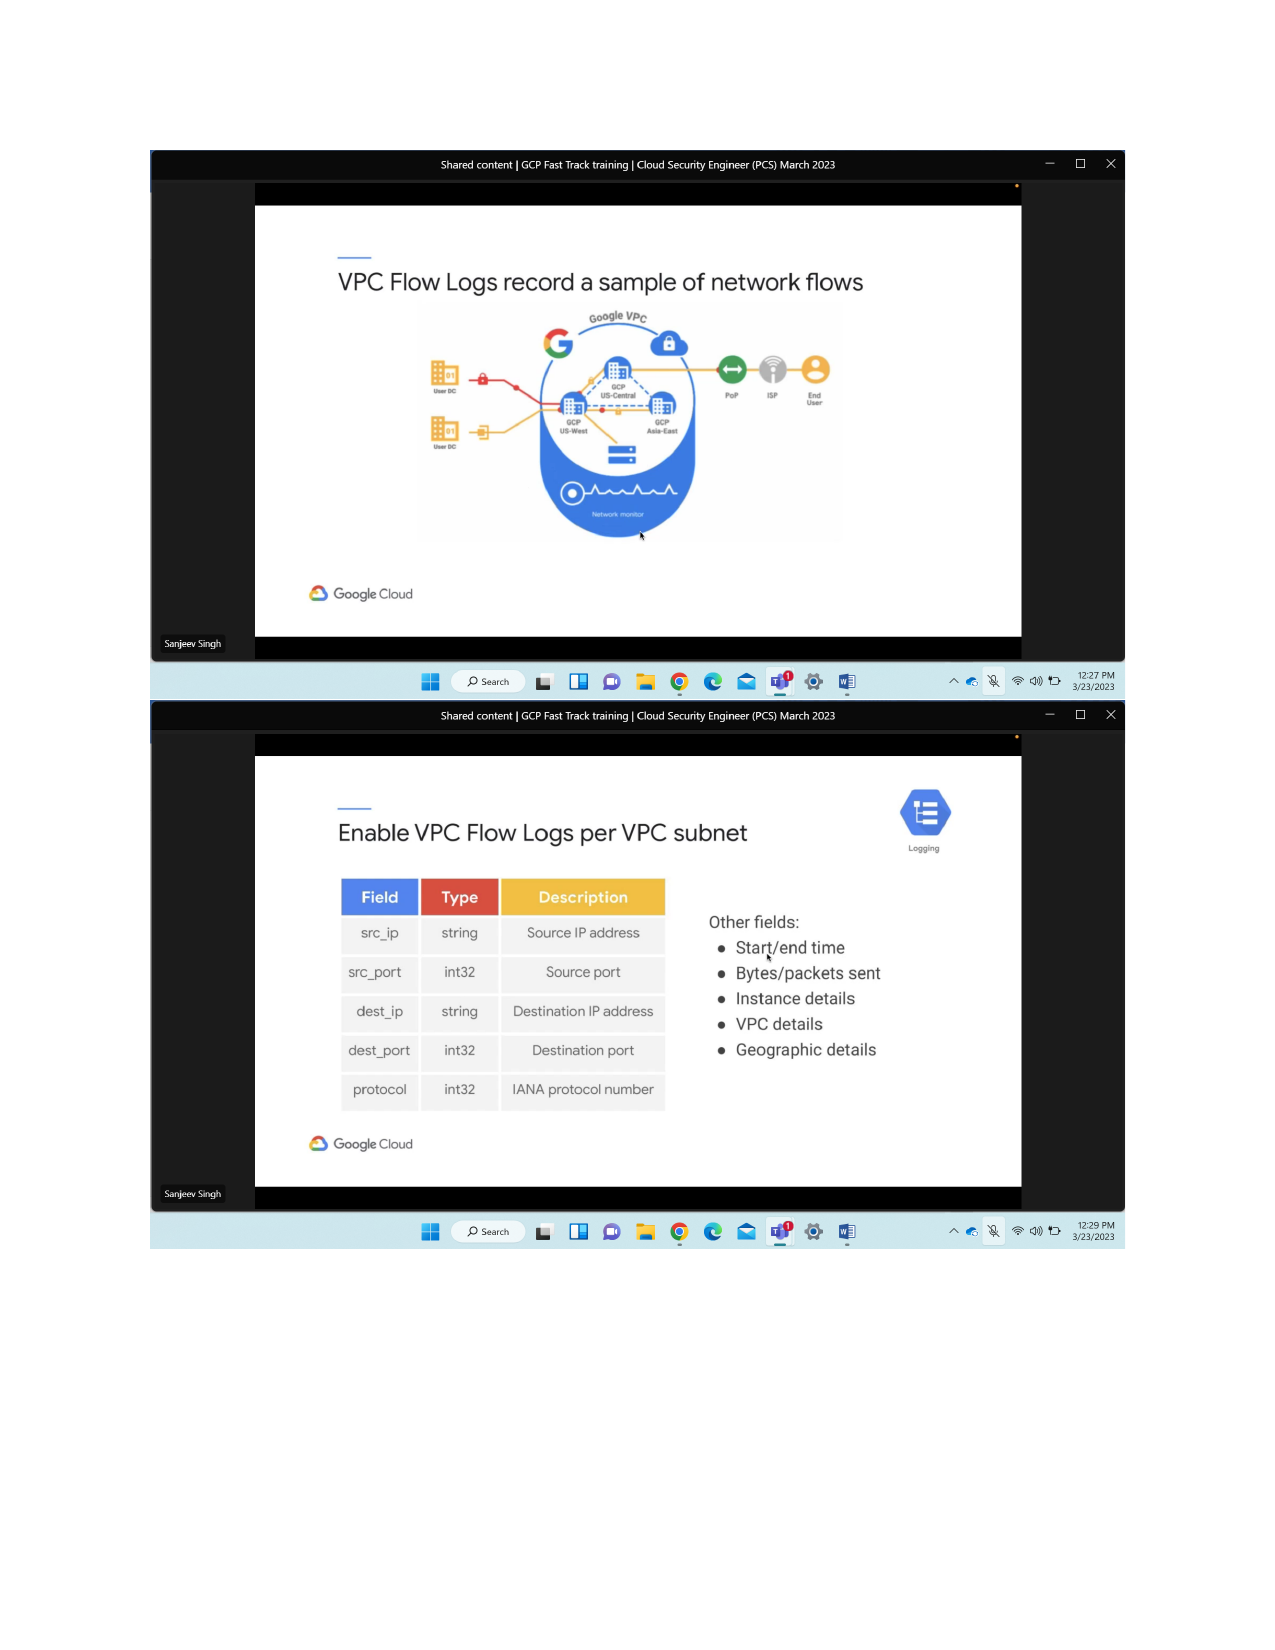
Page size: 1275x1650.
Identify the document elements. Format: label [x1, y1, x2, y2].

picture [150, 700, 1125, 1249]
picture [150, 150, 1125, 699]
